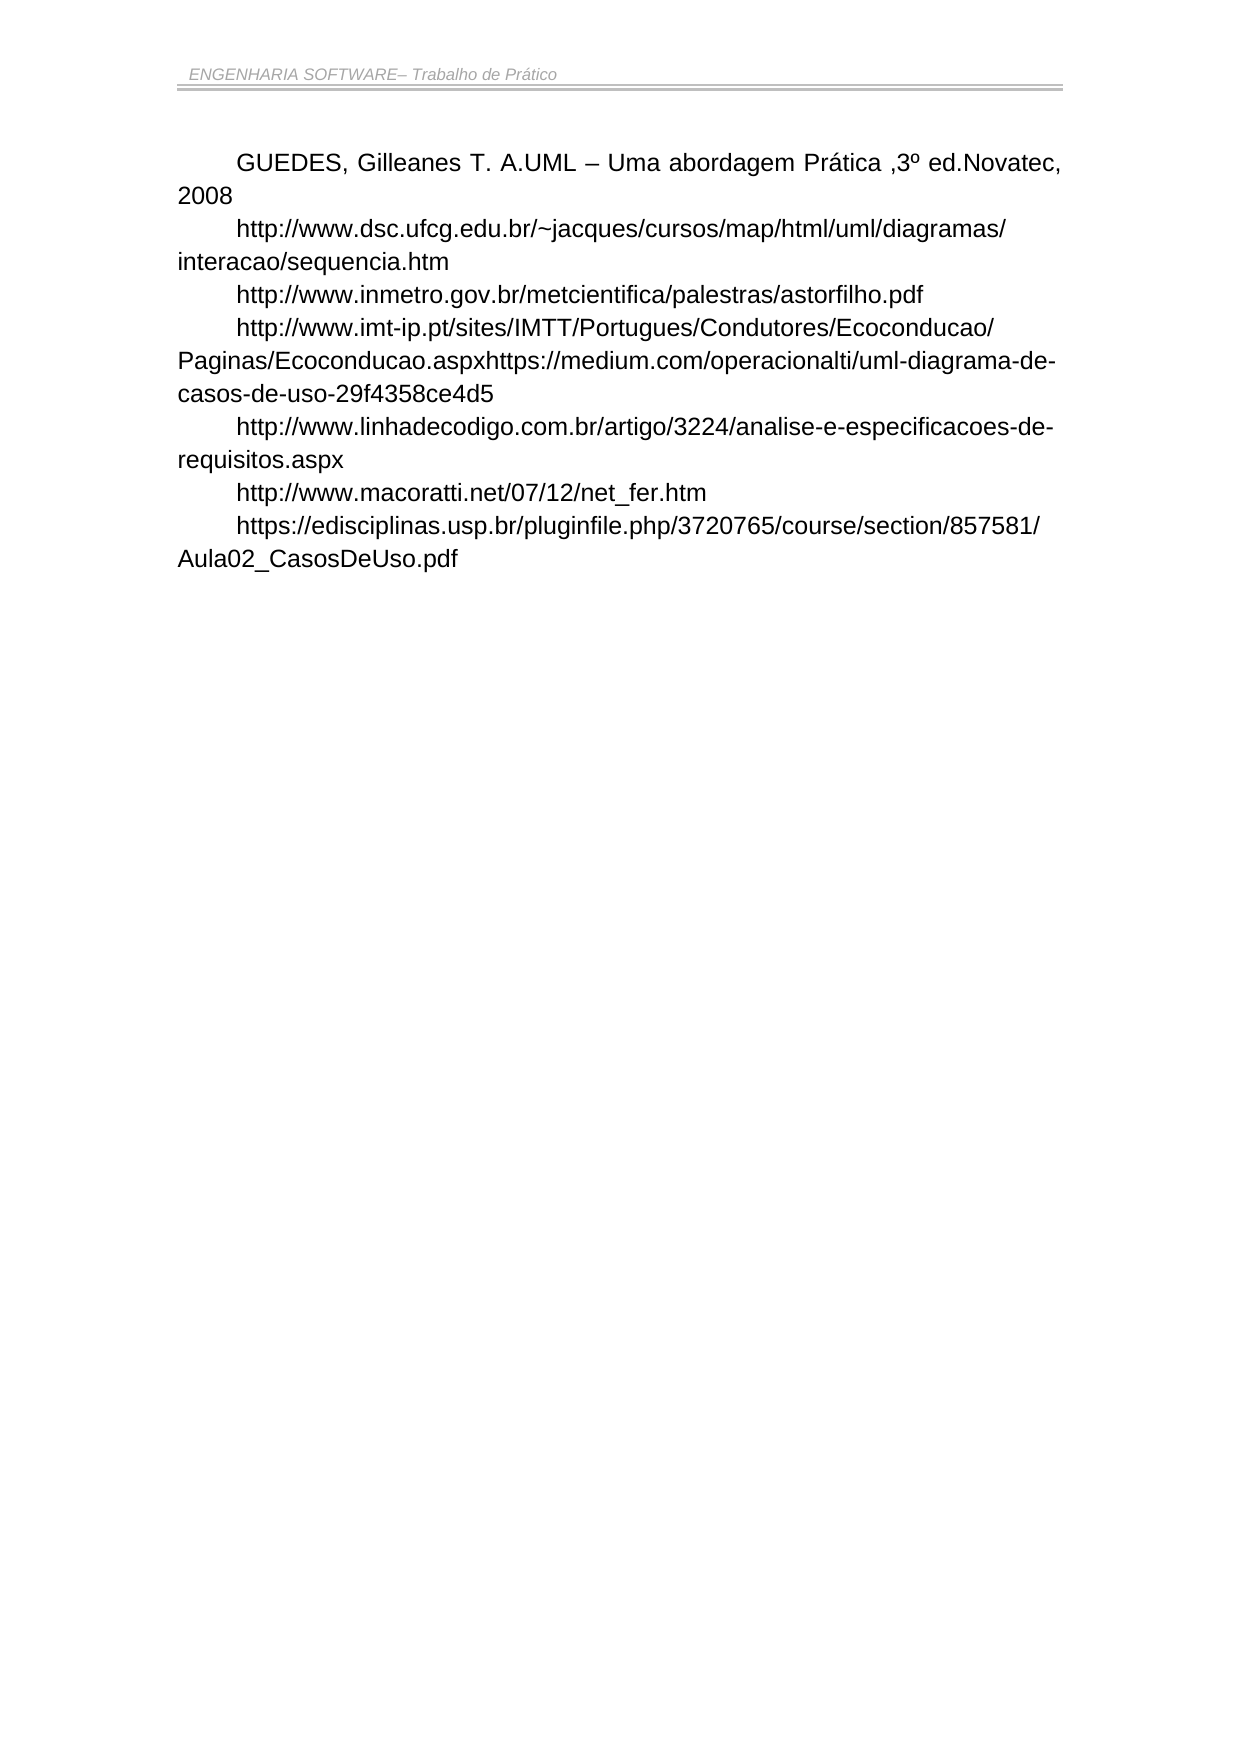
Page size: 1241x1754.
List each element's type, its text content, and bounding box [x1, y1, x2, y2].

text http://www.inmetro.gov.br/metcientifica/palestras/astorfilho.pdf [177, 280, 1063, 308]
text http://www.linhadecodigo.com.br/artigo/3224/analise-e-especificacoes-de-requisitos.aspx [177, 412, 1063, 473]
text http://www.dsc.ufcg.edu.br/~jacques/cursos/map/html/uml/diagramas/interacao/sequencia.htm [177, 214, 1063, 275]
text GUEDES, Gilleanes T. A.UML – Uma abordagem Prática ,3º ed.Novatec, 2008 [177, 148, 1063, 209]
text https://edisciplinas.usp.br/pluginfile.php/3720765/course/section/857581/Aula02_CasosDeUso.pdf [177, 511, 1063, 573]
text http://www.macoratti.net/07/12/net_fer.htm [177, 478, 1063, 507]
text http://www.imt-ip.pt/sites/IMTT/Portugues/Condutores/Ecoconducao/Paginas/Ecoconducao.aspxhttps://medium.com/operacionalti/uml-diagrama-de-casos-de-uso-29f4358ce4d5 [177, 313, 1063, 407]
